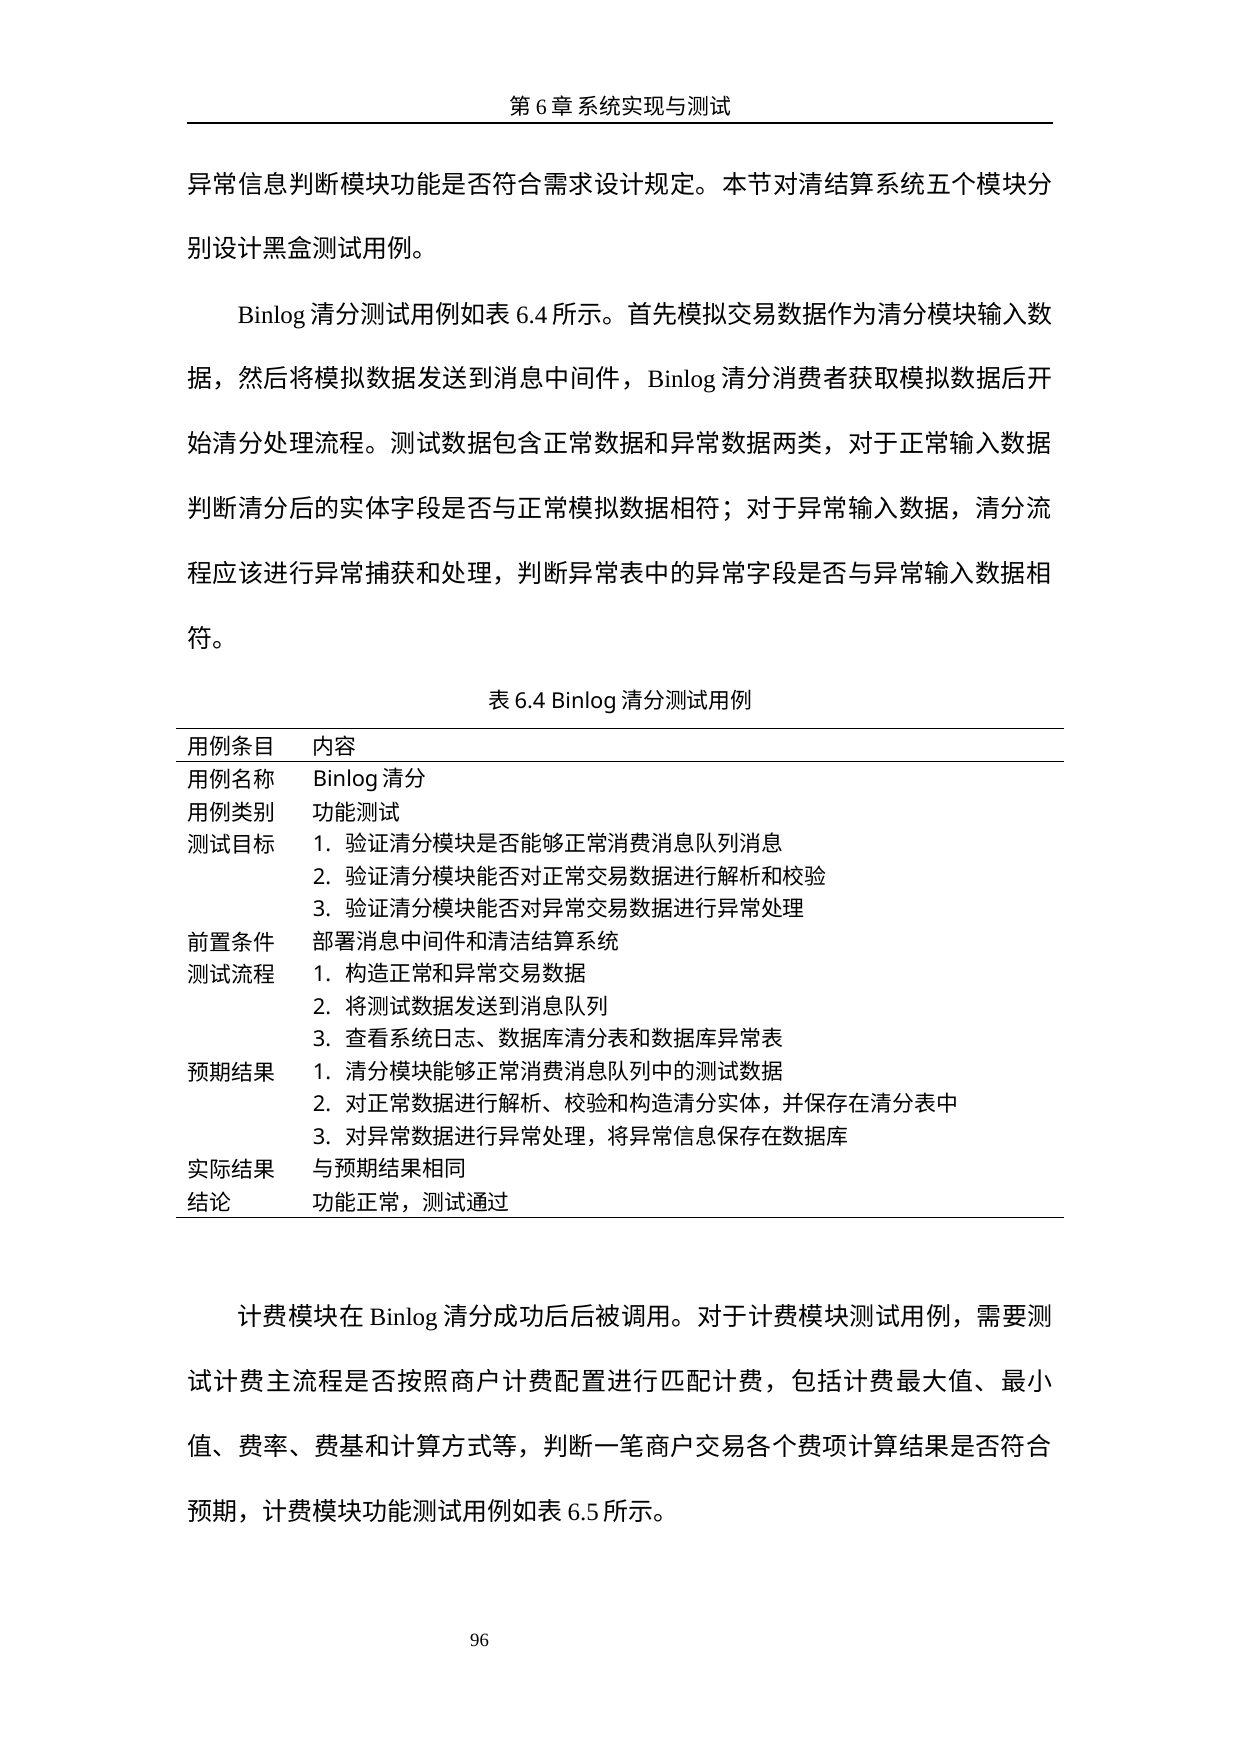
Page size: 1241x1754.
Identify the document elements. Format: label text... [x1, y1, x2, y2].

text 计费模块在Binlog清分成功后后被调用。对于计费模块测试用例，需要测试计费主流程是否按照商户计费配置进行匹配计费，包括计费最大值、最小值、费率、费基和计算方式等，判断一笔商户交易各个费项计算结果是否符合预期，计费模块功能测试用例如表6.5所示。 [187, 1283, 1053, 1543]
table_cell 前置条件 [176, 925, 301, 957]
table_cell 验证清分模块是否能够正常消费消息队列消息 验证清分模块能否对正常交易数据进行解析和校验 验证清分模块能否对异常交易数据进行异常处理 [301, 827, 1064, 924]
table_header 内容 [301, 729, 1064, 761]
table_cell 预期结果 [176, 1055, 301, 1152]
table_cell 用例类别 [176, 795, 301, 827]
table_header 用例条目 [176, 729, 301, 761]
table_cell 结论 [176, 1185, 301, 1217]
table_cell 构造正常和异常交易数据 将测试数据发送到消息队列 查看系统日志、数据库清分表和数据库异常表 [301, 957, 1064, 1054]
table_cell 部署消息中间件和清洁结算系统 [301, 925, 1064, 957]
text 表6.4 Binlog清分测试用例 [187, 682, 1053, 715]
table_cell 清分模块能够正常消费消息队列中的测试数据 对正常数据进行解析、校验和构造清分实体，并保存在清分表中 对异常数据进行异常处理，将异常信息保存在数据库 [301, 1055, 1064, 1152]
table_cell Binlog清分 [301, 762, 1064, 794]
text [187, 150, 1053, 280]
table_cell 测试目标 [176, 827, 301, 924]
text Binlog清分测试用例如表6.4所示。首先模拟交易数据作为清分模块输入数据，然后将模拟数据发送到消息中间件，Binlog清分消费者获取模拟数据后开始清分处理流程。测试数据包含正常数据和异常数据两类，对于正常输入数据判断清分后的实体字段是否与正常模拟数据相符；对于异常输入数据，清分流程应该进行异常捕获和处理，判断异常表中的异常字段是否与异常输入数据相符。 [187, 280, 1053, 670]
table_cell 测试流程 [176, 957, 301, 1054]
table_cell 功能测试 [301, 795, 1064, 827]
table_cell 实际结果 [176, 1152, 301, 1184]
table_cell 用例名称 [176, 762, 301, 794]
table_cell 与预期结果相同 [301, 1152, 1064, 1184]
table_cell 功能正常，测试通过 [301, 1185, 1064, 1217]
